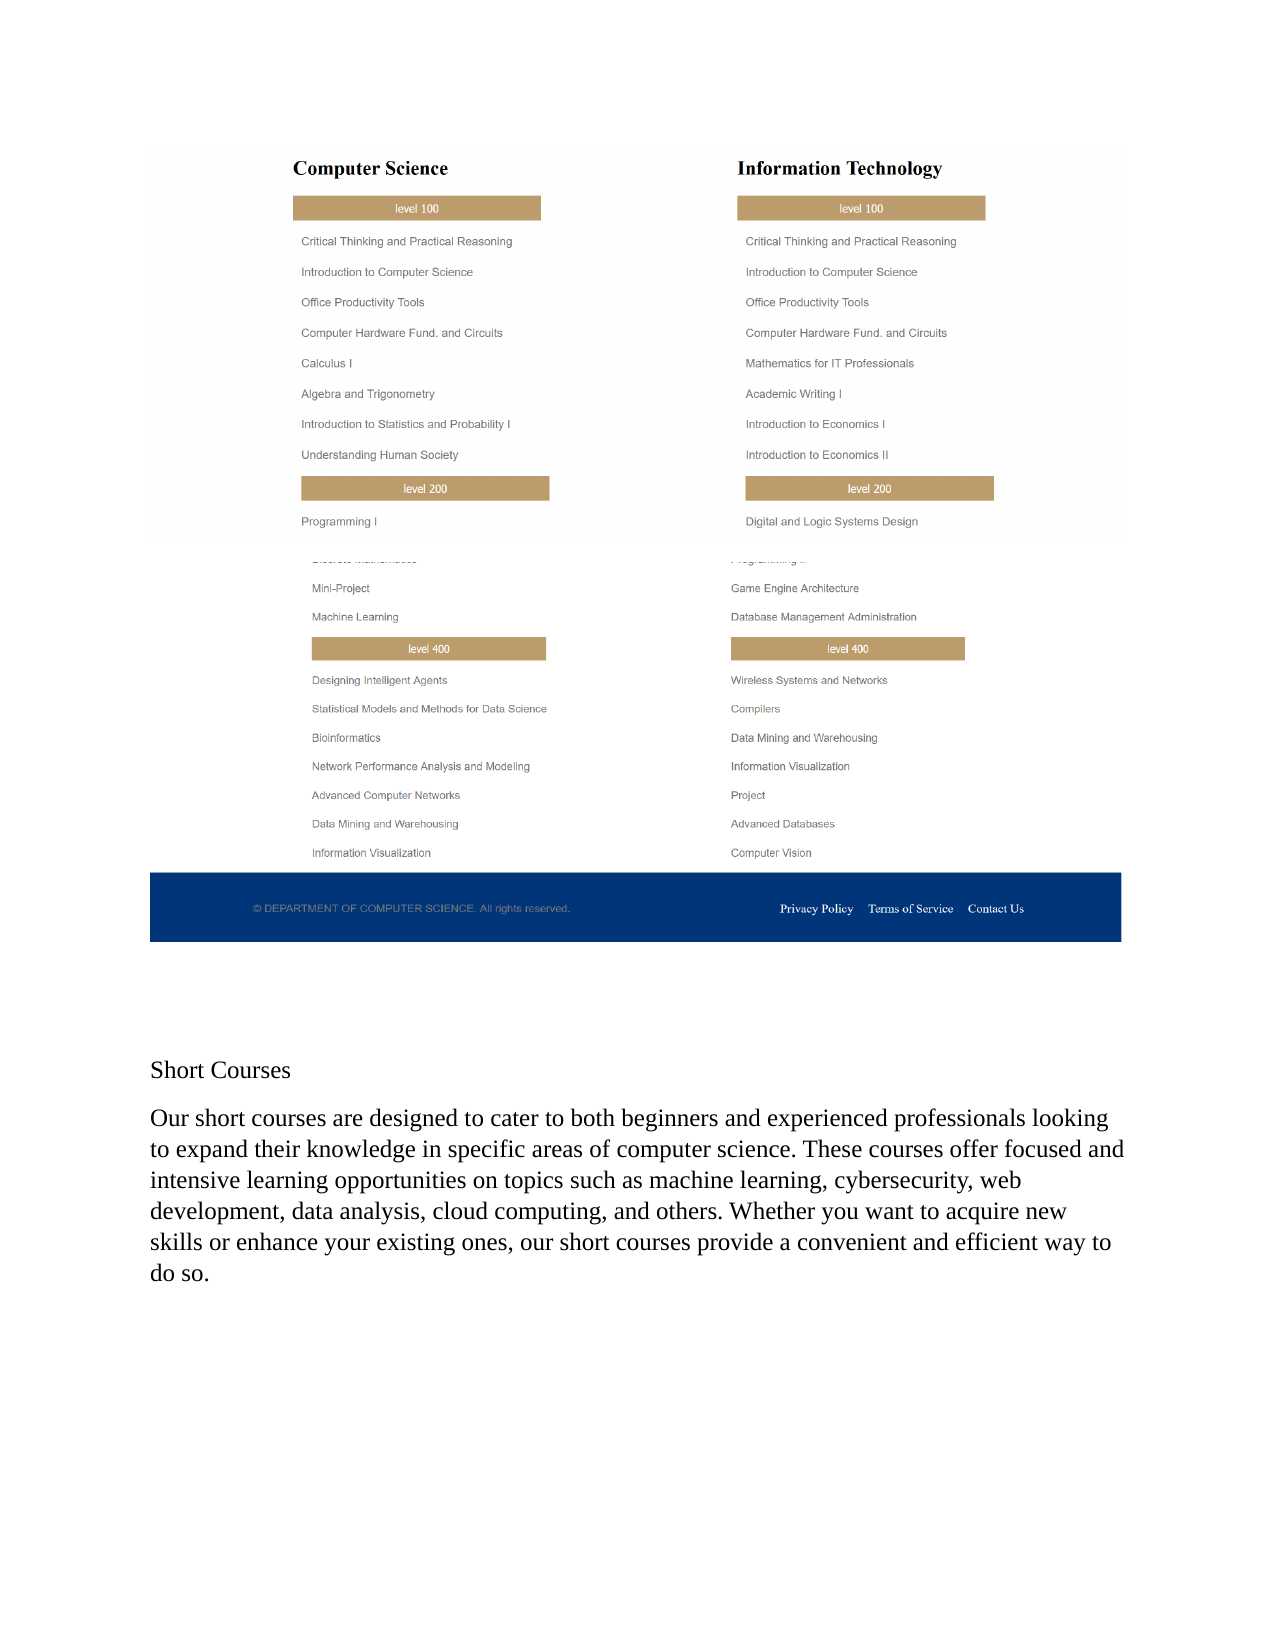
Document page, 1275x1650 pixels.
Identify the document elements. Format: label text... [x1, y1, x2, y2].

picture [150, 150, 1125, 544]
text Short Courses [150, 1056, 1125, 1084]
text Our short courses are designed to cater to both beginners and experienced professionals looking to expand their knowledge in specific areas of computer science. These courses offer focused and intensive learning opportunities on topics such as machine learning, cybersecurity, web development, data analysis, cloud computing, and others. Whether you want to acquire new skills or enhance your existing ones, our short courses provide a convenient and efficient way to do so. [150, 1103, 1125, 1287]
picture [150, 562, 1125, 942]
